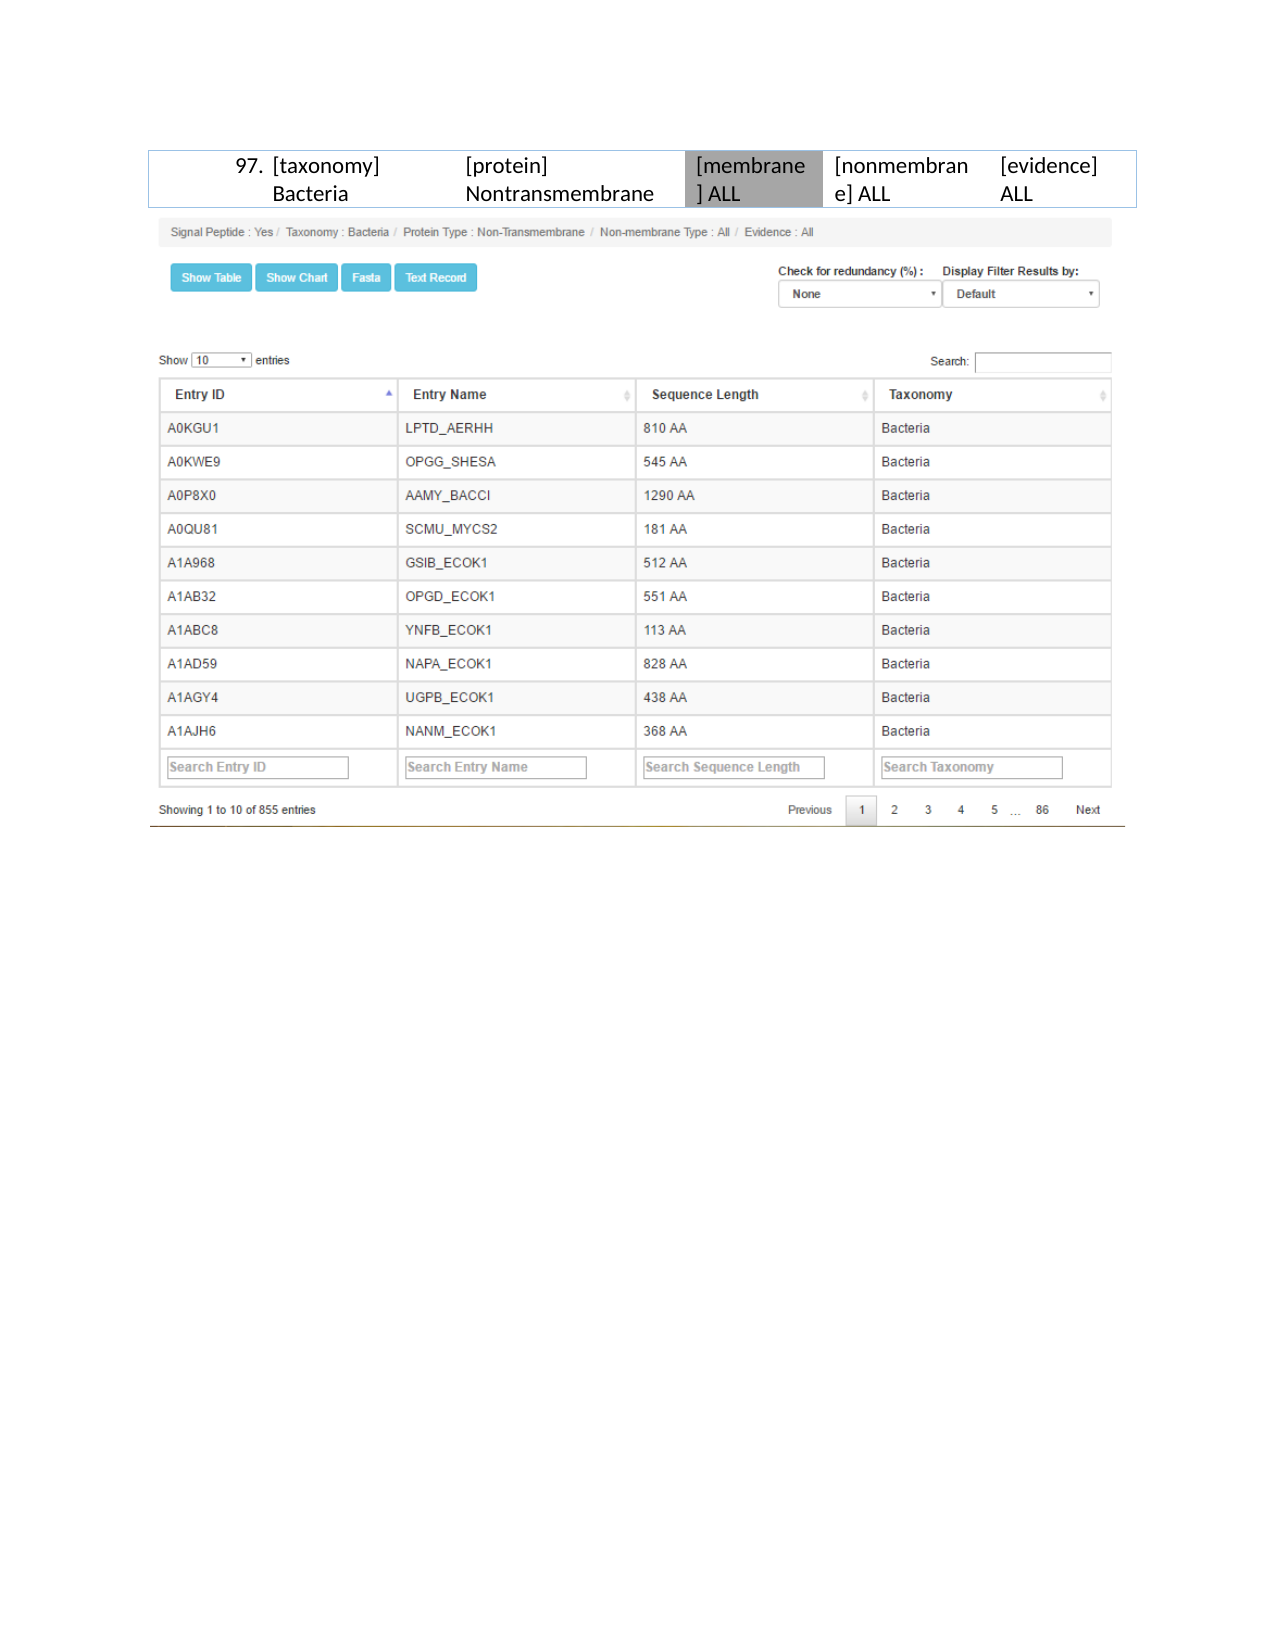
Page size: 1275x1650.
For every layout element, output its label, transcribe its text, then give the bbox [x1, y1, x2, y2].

table_header [1113, 151, 1136, 207]
picture [150, 208, 1125, 827]
table_header [evidence] ALL [989, 151, 1113, 207]
table_header [nonmembrane] ALL [823, 151, 989, 207]
table_header [taxonomy] Bacteria [149, 151, 454, 207]
table_header [protein] Nontransmembrane [454, 151, 684, 207]
table_header [membrane] ALL [685, 151, 823, 207]
